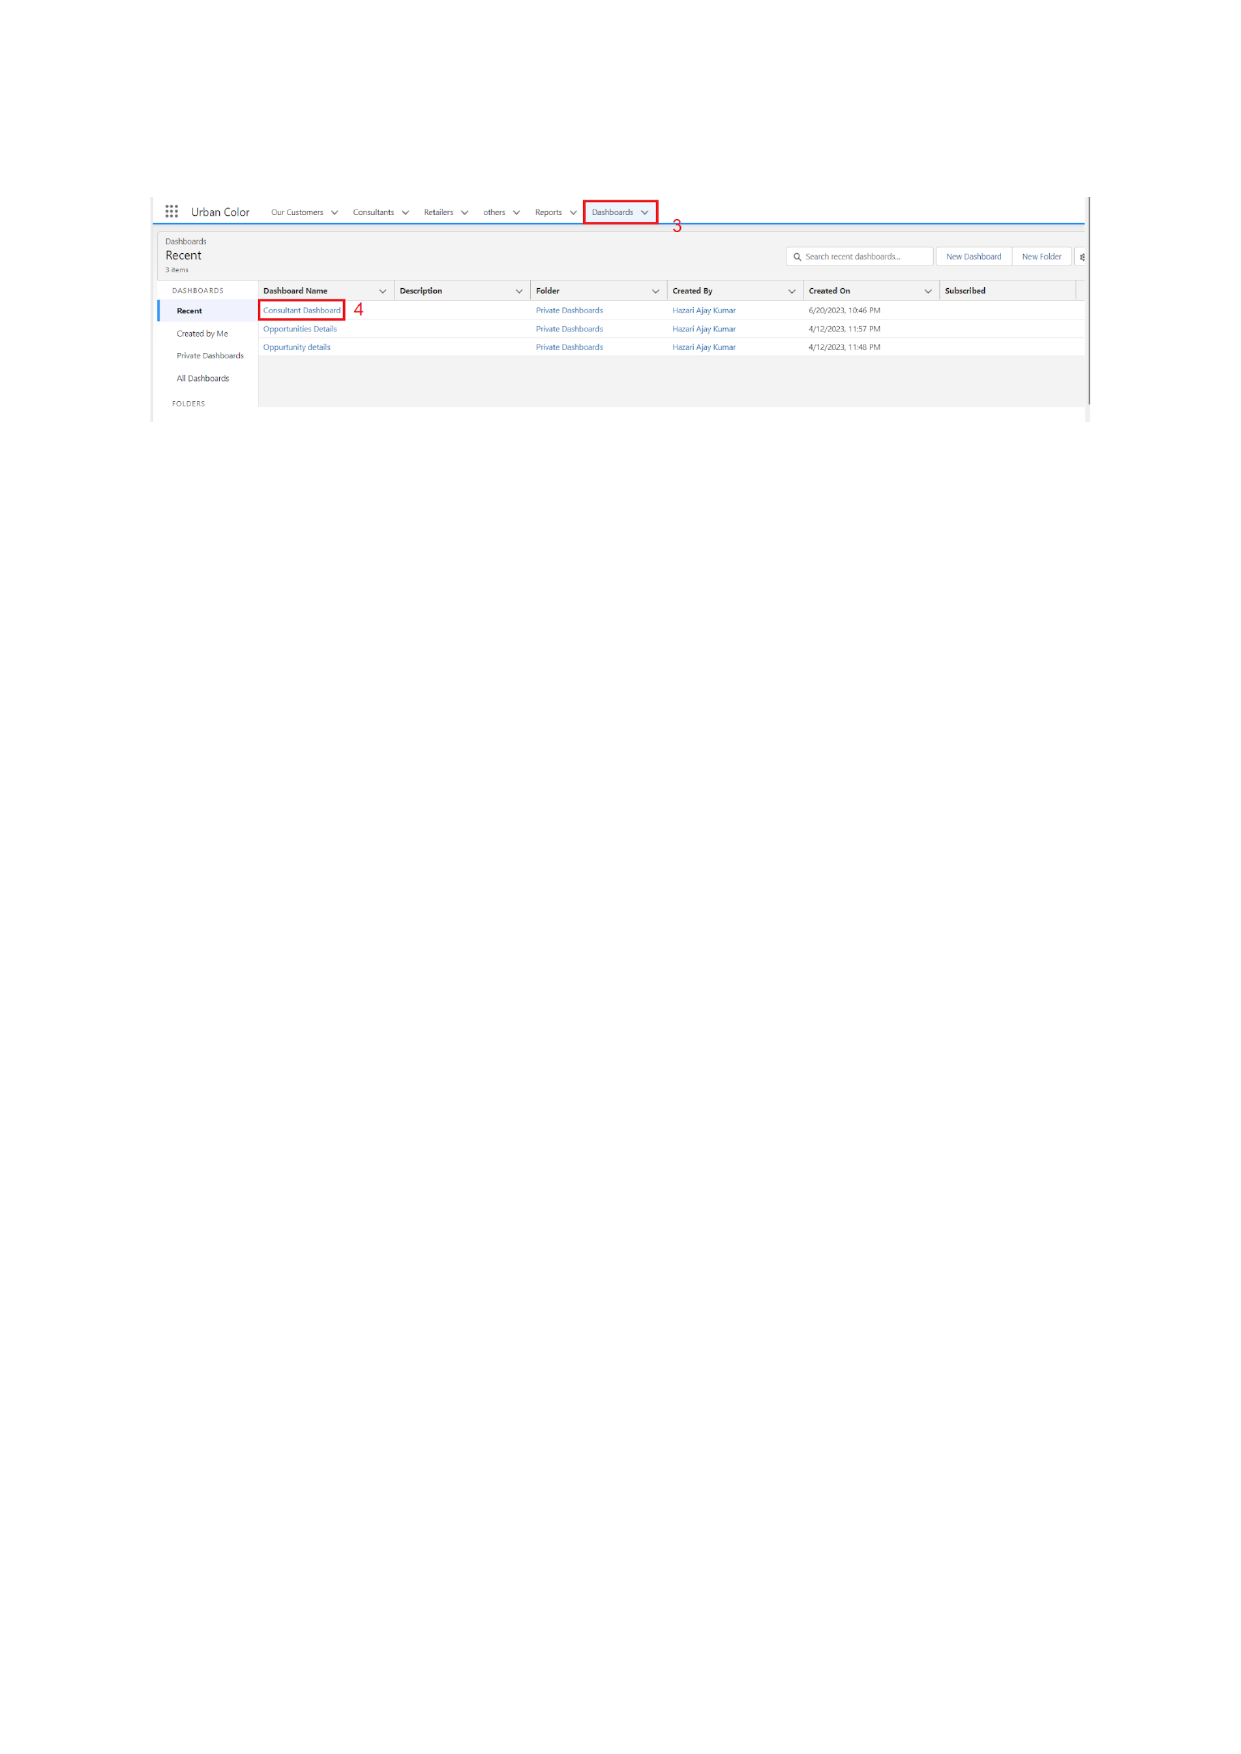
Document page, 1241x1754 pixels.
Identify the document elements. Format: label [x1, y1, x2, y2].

picture [150, 197, 1091, 422]
